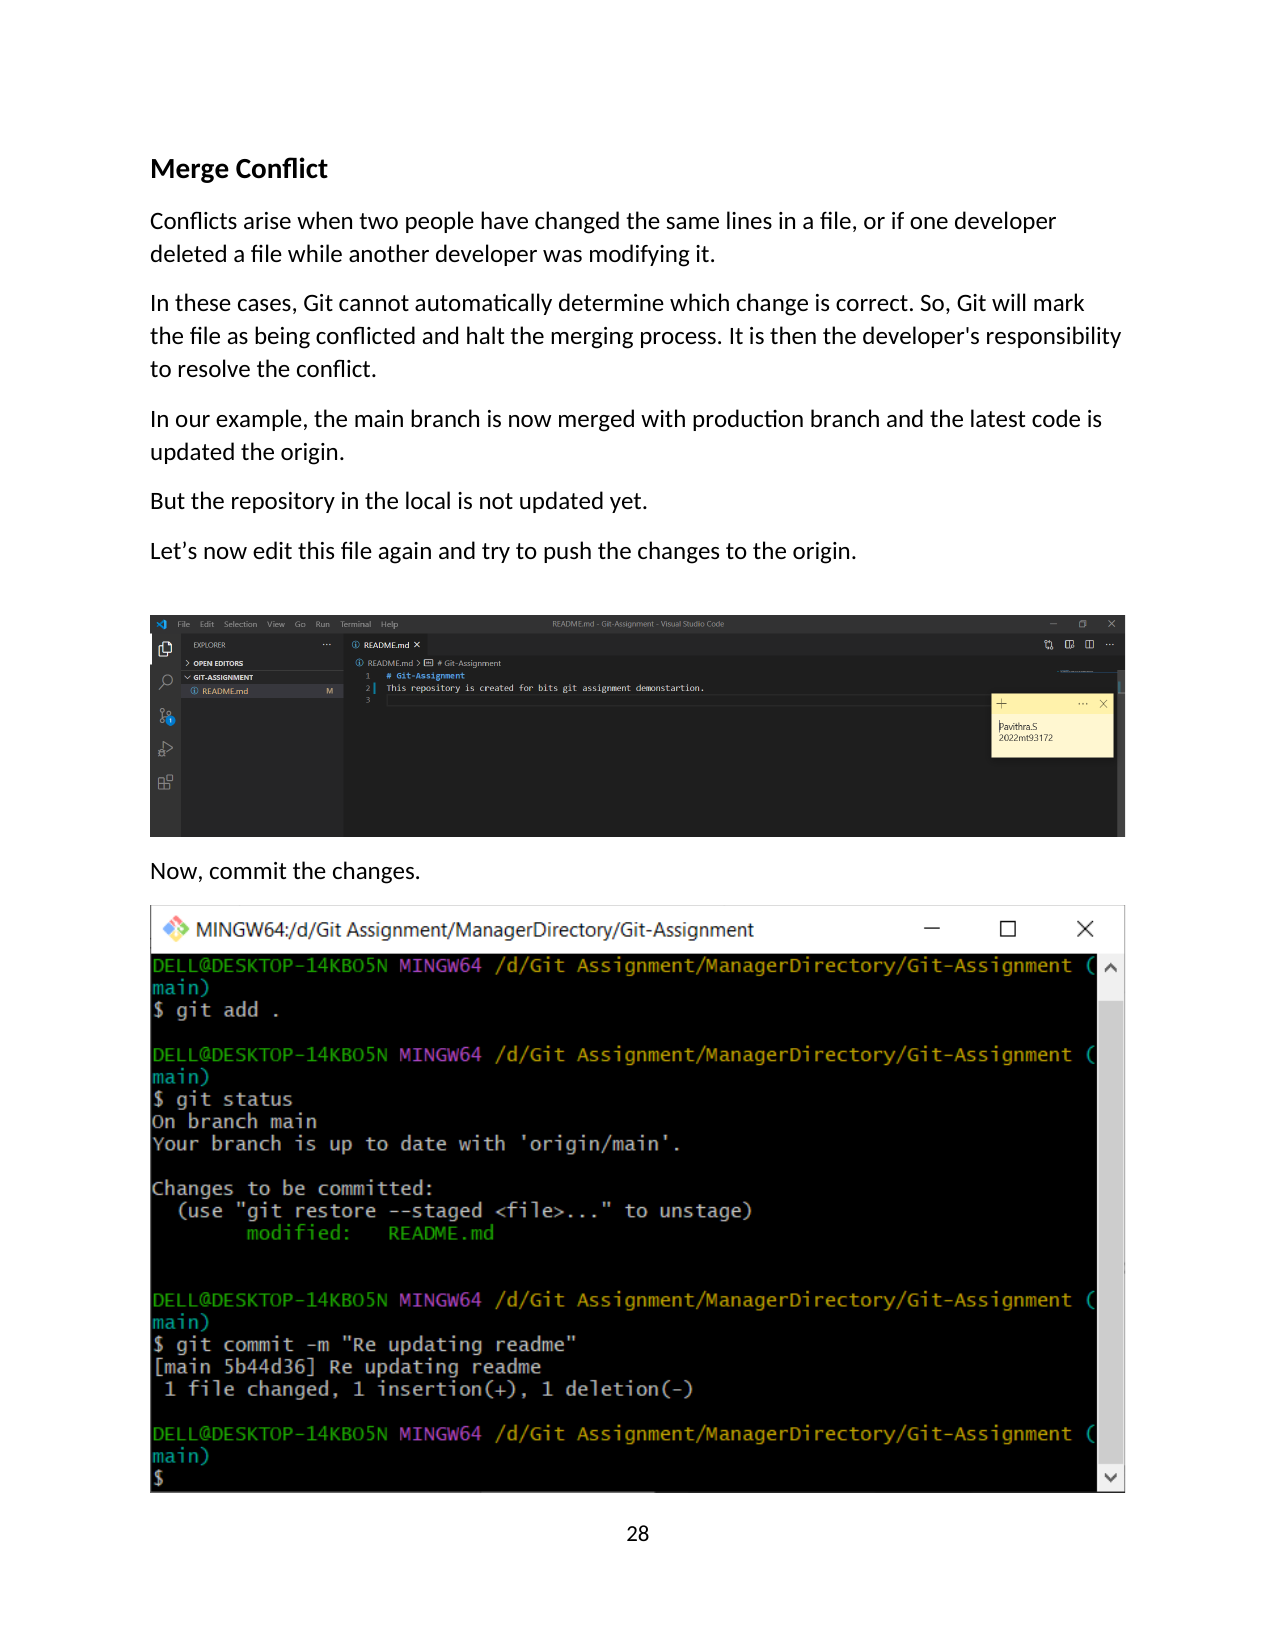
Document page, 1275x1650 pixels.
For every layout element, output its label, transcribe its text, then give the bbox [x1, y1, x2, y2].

text But the repository in the local is not updated yet. [150, 486, 1125, 516]
text Now, commit the changes. [150, 855, 1125, 886]
text Let’s now edit this file again and try to push the changes to the origin. [150, 535, 1125, 566]
text In our example, the main branch is now merged with production branch and the latest code is updated the origin. [150, 403, 1125, 466]
text Conflicts arise when two people have changed the same lines in a file, or if one developer deleted a file while another developer was modifying it. [150, 205, 1125, 268]
picture [150, 615, 1125, 837]
text Merge Conflict [150, 150, 1125, 186]
text In these cases, Git cannot automatically determine which change is correct. So, Git will mark the file as being conflicted and halt the merging process. It is then the developer's responsibility to resolve the conflict. [150, 288, 1125, 384]
picture [150, 905, 1125, 1493]
